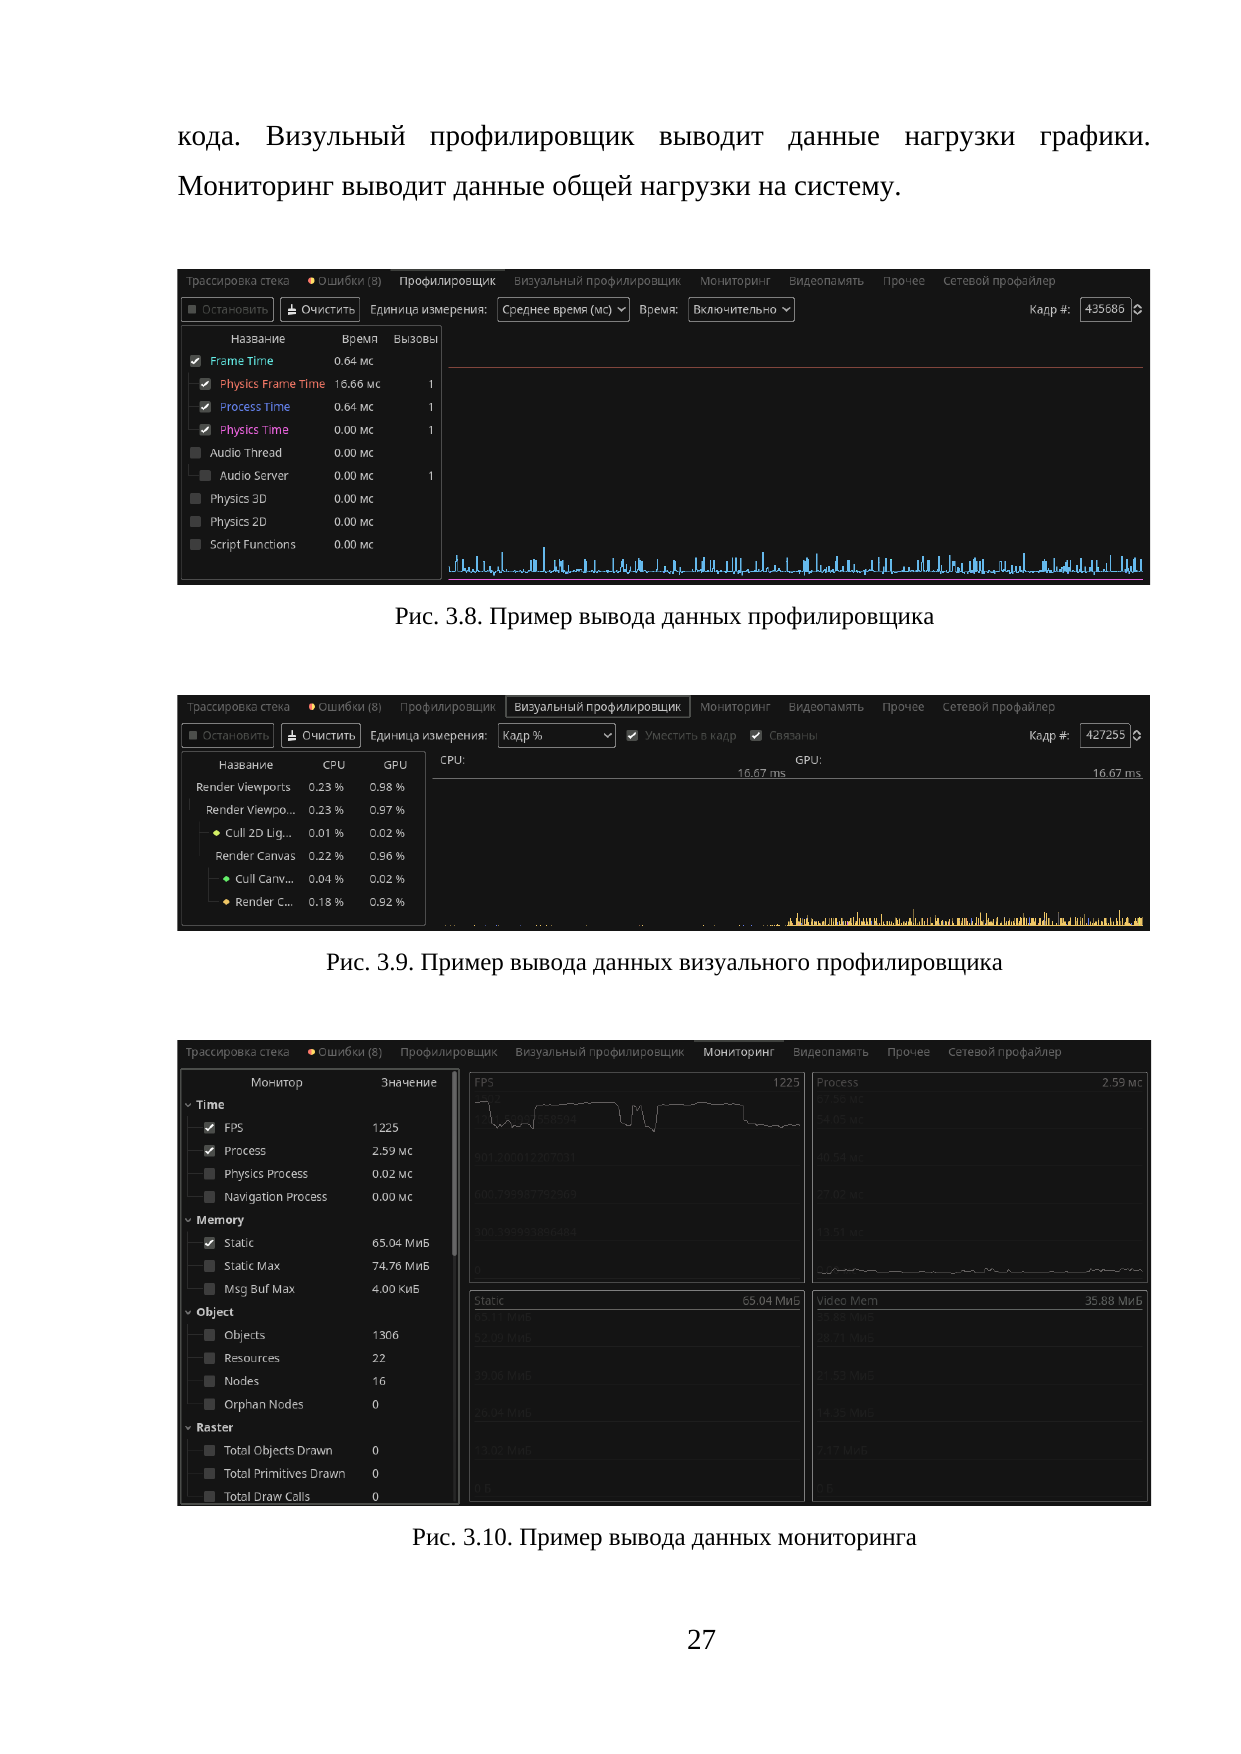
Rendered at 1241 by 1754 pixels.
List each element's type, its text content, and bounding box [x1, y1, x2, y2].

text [177, 118, 1152, 202]
picture [177, 1040, 1152, 1506]
picture [177, 695, 1150, 931]
picture [177, 269, 1151, 585]
